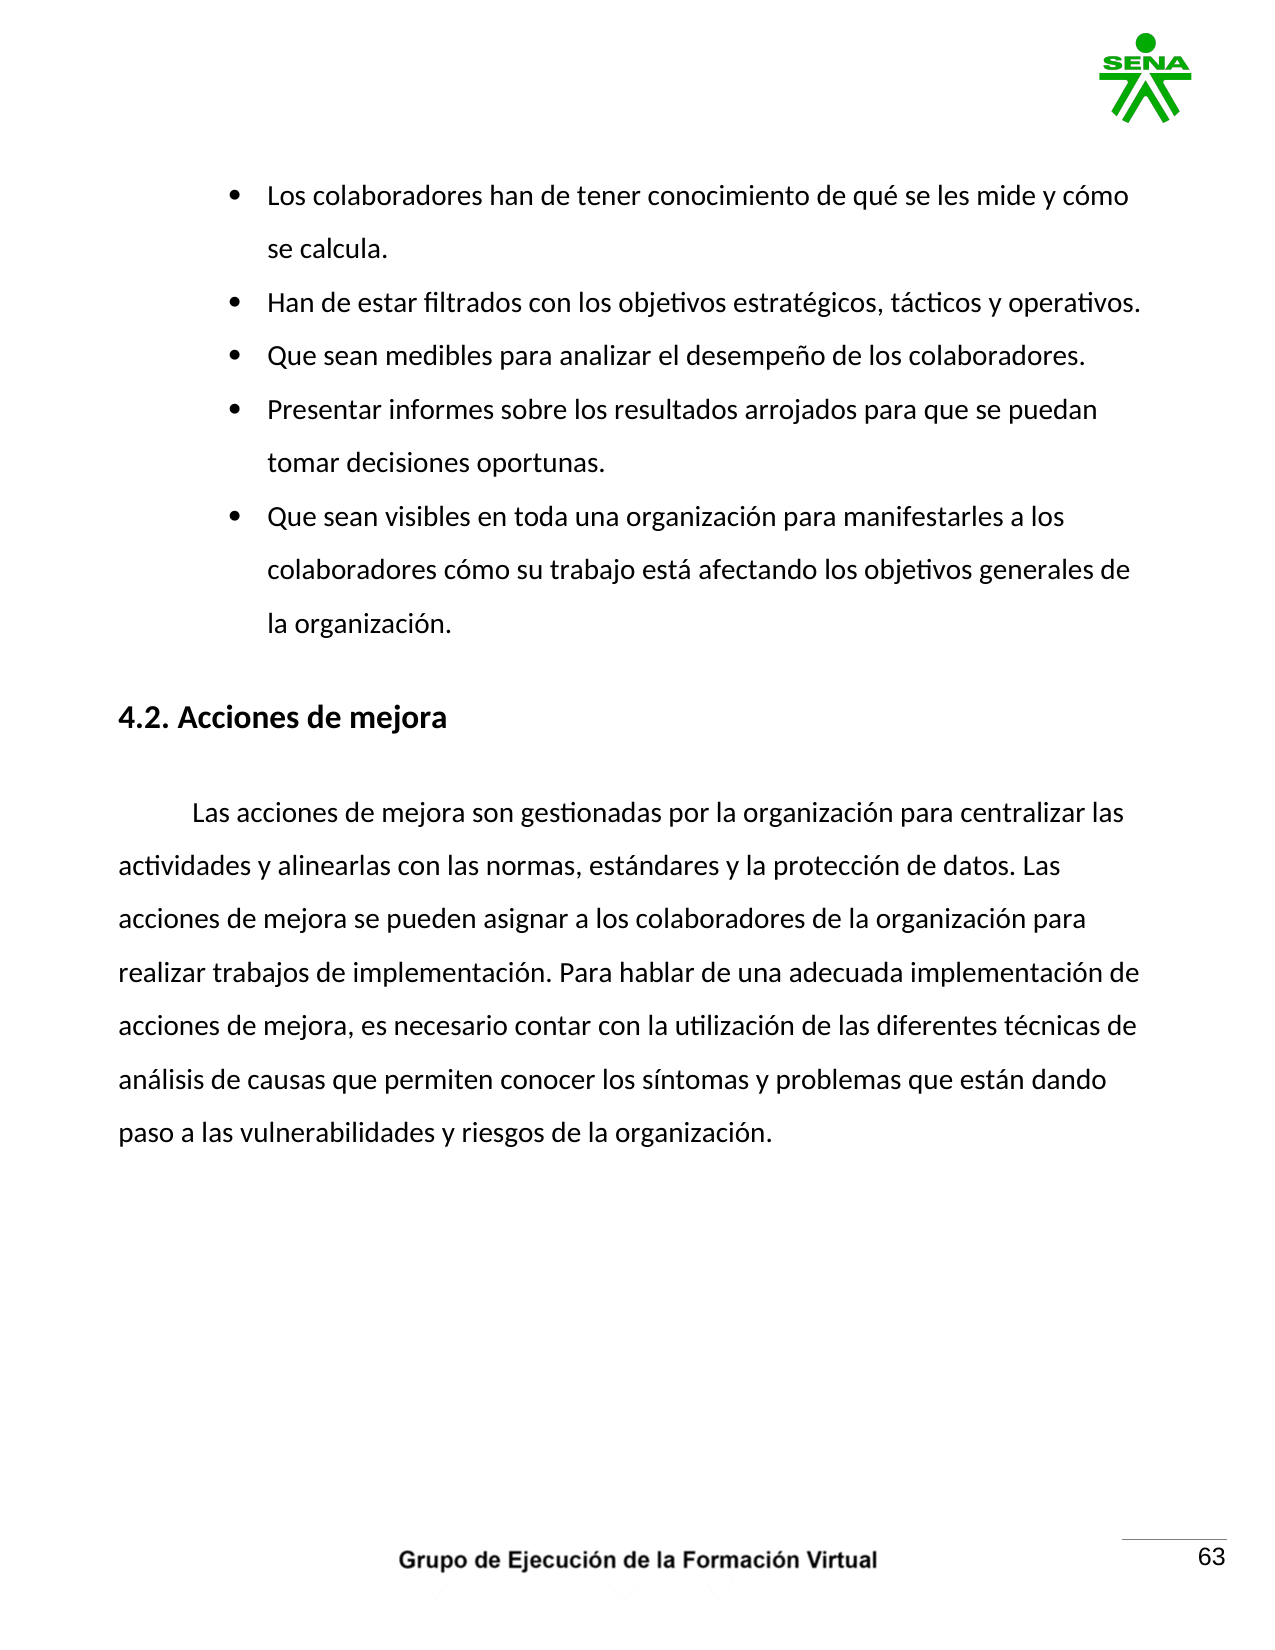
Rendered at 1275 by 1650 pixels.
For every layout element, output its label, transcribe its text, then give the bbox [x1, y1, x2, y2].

list Han de estar filtrados con los objetivos estratégicos, tácticos y operativos. [229, 284, 1157, 320]
picture [0, 1500, 1275, 1611]
text Las acciones de mejora son gestionadas por la organización para centralizar las actividades y alinearlas con las normas, estándares y la protección de datos. Las acciones de mejora se pueden asignar a los colaboradores de la organización para realizar trabajos de implementación. Para hablar de una adecuada implementación de acciones de mejora, es necesario contar con la utilización de las diferentes técnicas de análisis de causas que permiten conocer los síntomas y problemas que están dando paso a las vulnerabilidades y riesgos de la organización. [118, 794, 1157, 1150]
list Que sean visibles en toda una organización para manifestarles a los colaboradores cómo su trabajo está afectando los objetivos generales de la organización. [229, 498, 1157, 640]
picture [1099, 33, 1192, 123]
list Presentar informes sobre los resultados arrojados para que se puedan tomar decisiones oportunas. [229, 391, 1157, 480]
list Que sean medibles para analizar el desempeño de los colaboradores. [229, 337, 1157, 373]
subtitle Acciones de mejora [118, 696, 1157, 736]
list Los colaboradores han de tener conocimiento de qué se les mide y cómo se calcula. [229, 177, 1157, 266]
